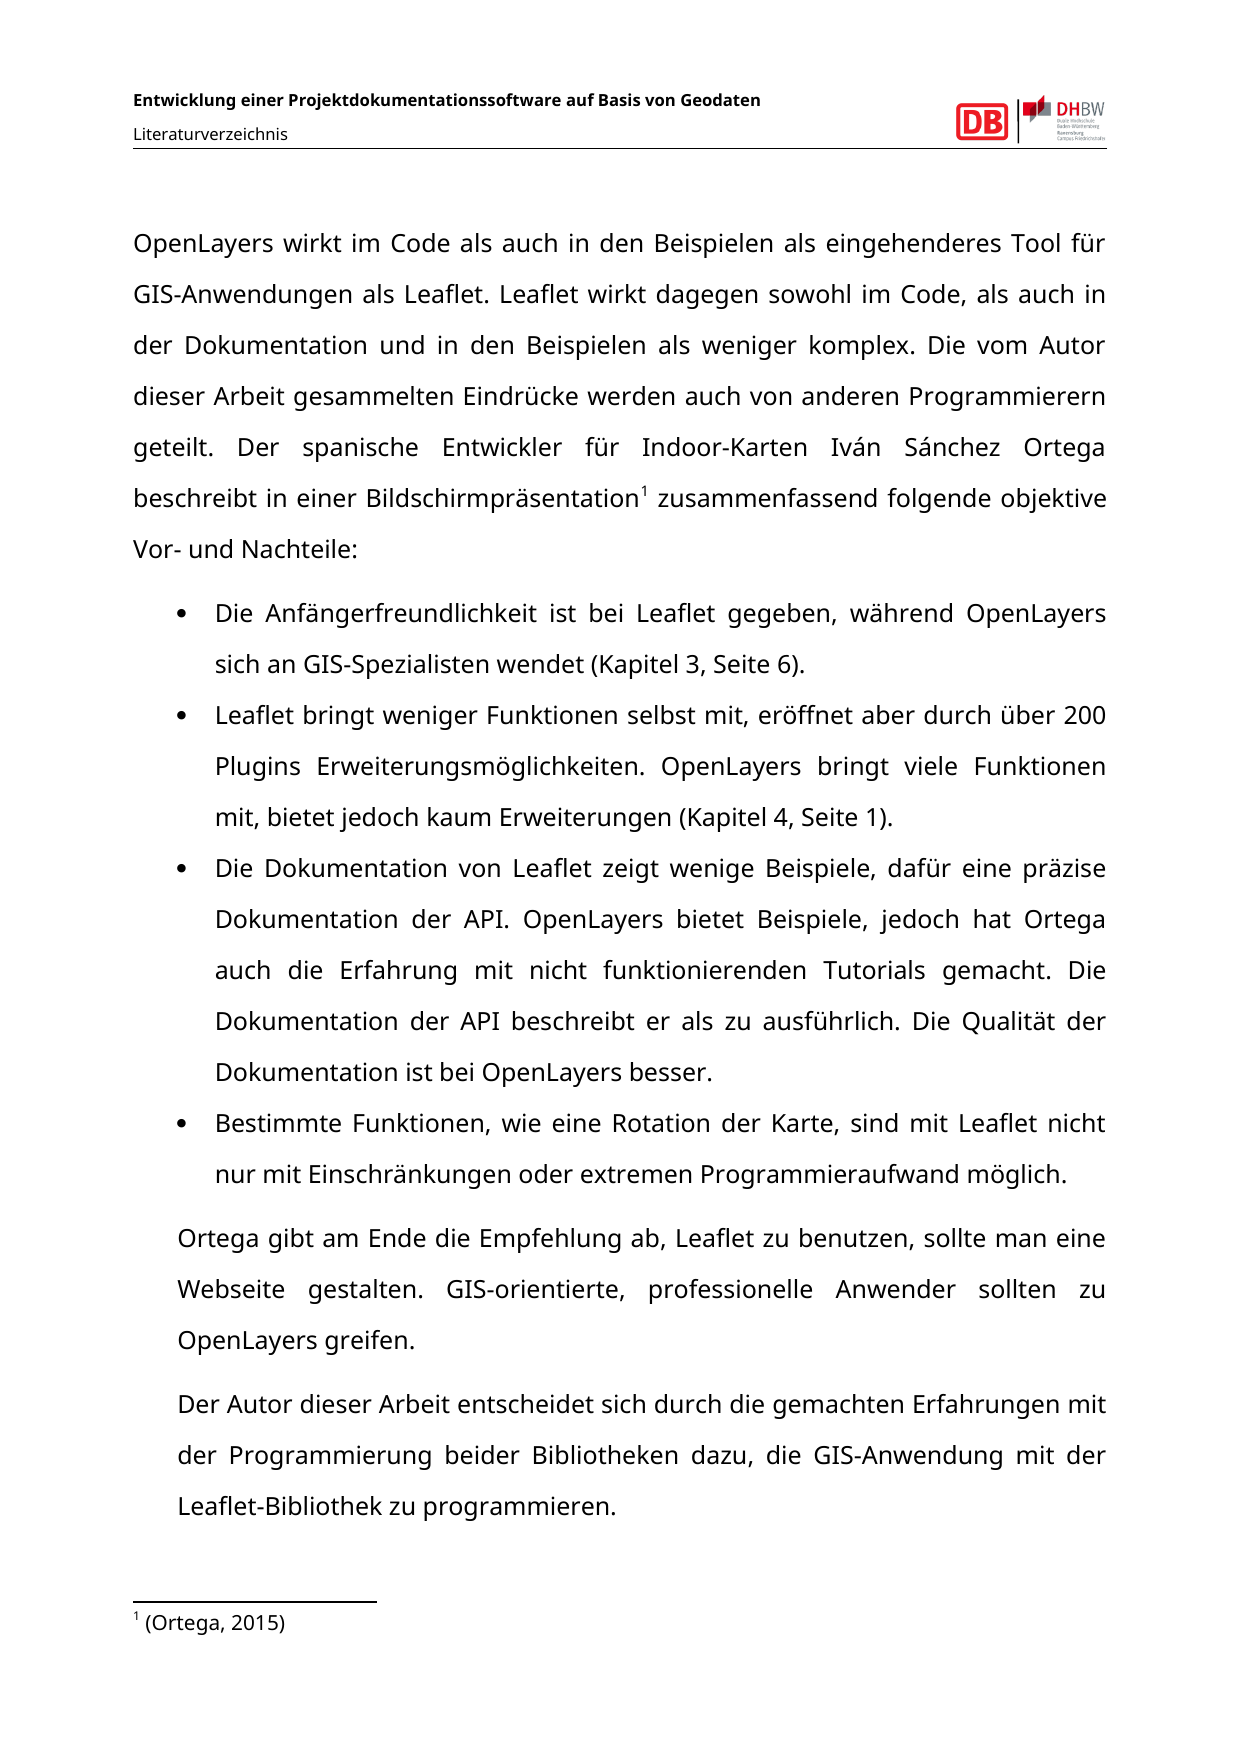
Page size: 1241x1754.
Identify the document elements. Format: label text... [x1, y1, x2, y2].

picture [956, 103, 1009, 141]
list Die Anfängerfreundlichkeit ist bei Leaflet gegeben, während OpenLayers sich an GIS-Spezialisten wendet (Kapitel 3, Seite 6). [177, 596, 1107, 681]
picture [1023, 95, 1106, 141]
text OpenLayers wirkt im Code als auch in den Beispielen als eingehenderes Tool für GIS-Anwendungen als Leaflet. Leaflet wirkt dagegen sowohl im Code, als auch in der Dokumentation und in den Beispielen als weniger komplex. Die vom Autor dieser Arbeit gesammelten Eindrücke werden auch von anderen Programmierern geteilt. Der spanische Entwickler für Indoor-Karten Iván Sánchez Ortega beschreibt in einer Bildschirmpräsentation zusammenfassend folgende objektive Vor- und Nachteile: [133, 226, 1107, 566]
list Leaflet bringt weniger Funktionen selbst mit, eröffnet aber durch über 200 Plugins Erweiterungsmöglichkeiten. OpenLayers bringt viele Funktionen mit, bietet jedoch kaum Erweiterungen (Kapitel 4, Seite 1). [177, 698, 1107, 834]
text Der Autor dieser Arbeit entscheidet sich durch die gemachten Erfahrungen mit der Programmierung beider Bibliotheken dazu, die GIS-Anwendung mit der Leaflet-Bibliothek zu programmieren. [177, 1386, 1107, 1522]
text Ortega gibt am Ende die Empfehlung ab, Leaflet zu benutzen, sollte man eine Webseite gestalten. GIS-orientierte, professionelle Anwender sollten zu OpenLayers greifen. [177, 1221, 1107, 1357]
list Die Dokumentation von Leaflet zeigt wenige Beispiele, dafür eine präzise Dokumentation der API. OpenLayers bietet Beispiele, jedoch hat Ortega auch die Erfahrung mit nicht funktionierenden Tutorials gemacht. Die Dokumentation der API beschreibt er als zu ausführlich. Die Qualität der Dokumentation ist bei OpenLayers besser. [177, 851, 1107, 1089]
list Bestimmte Funktionen, wie eine Rotation der Karte, sind mit Leaflet nicht nur mit Einschränkungen oder extremen Programmieraufwand möglich. [177, 1106, 1107, 1191]
